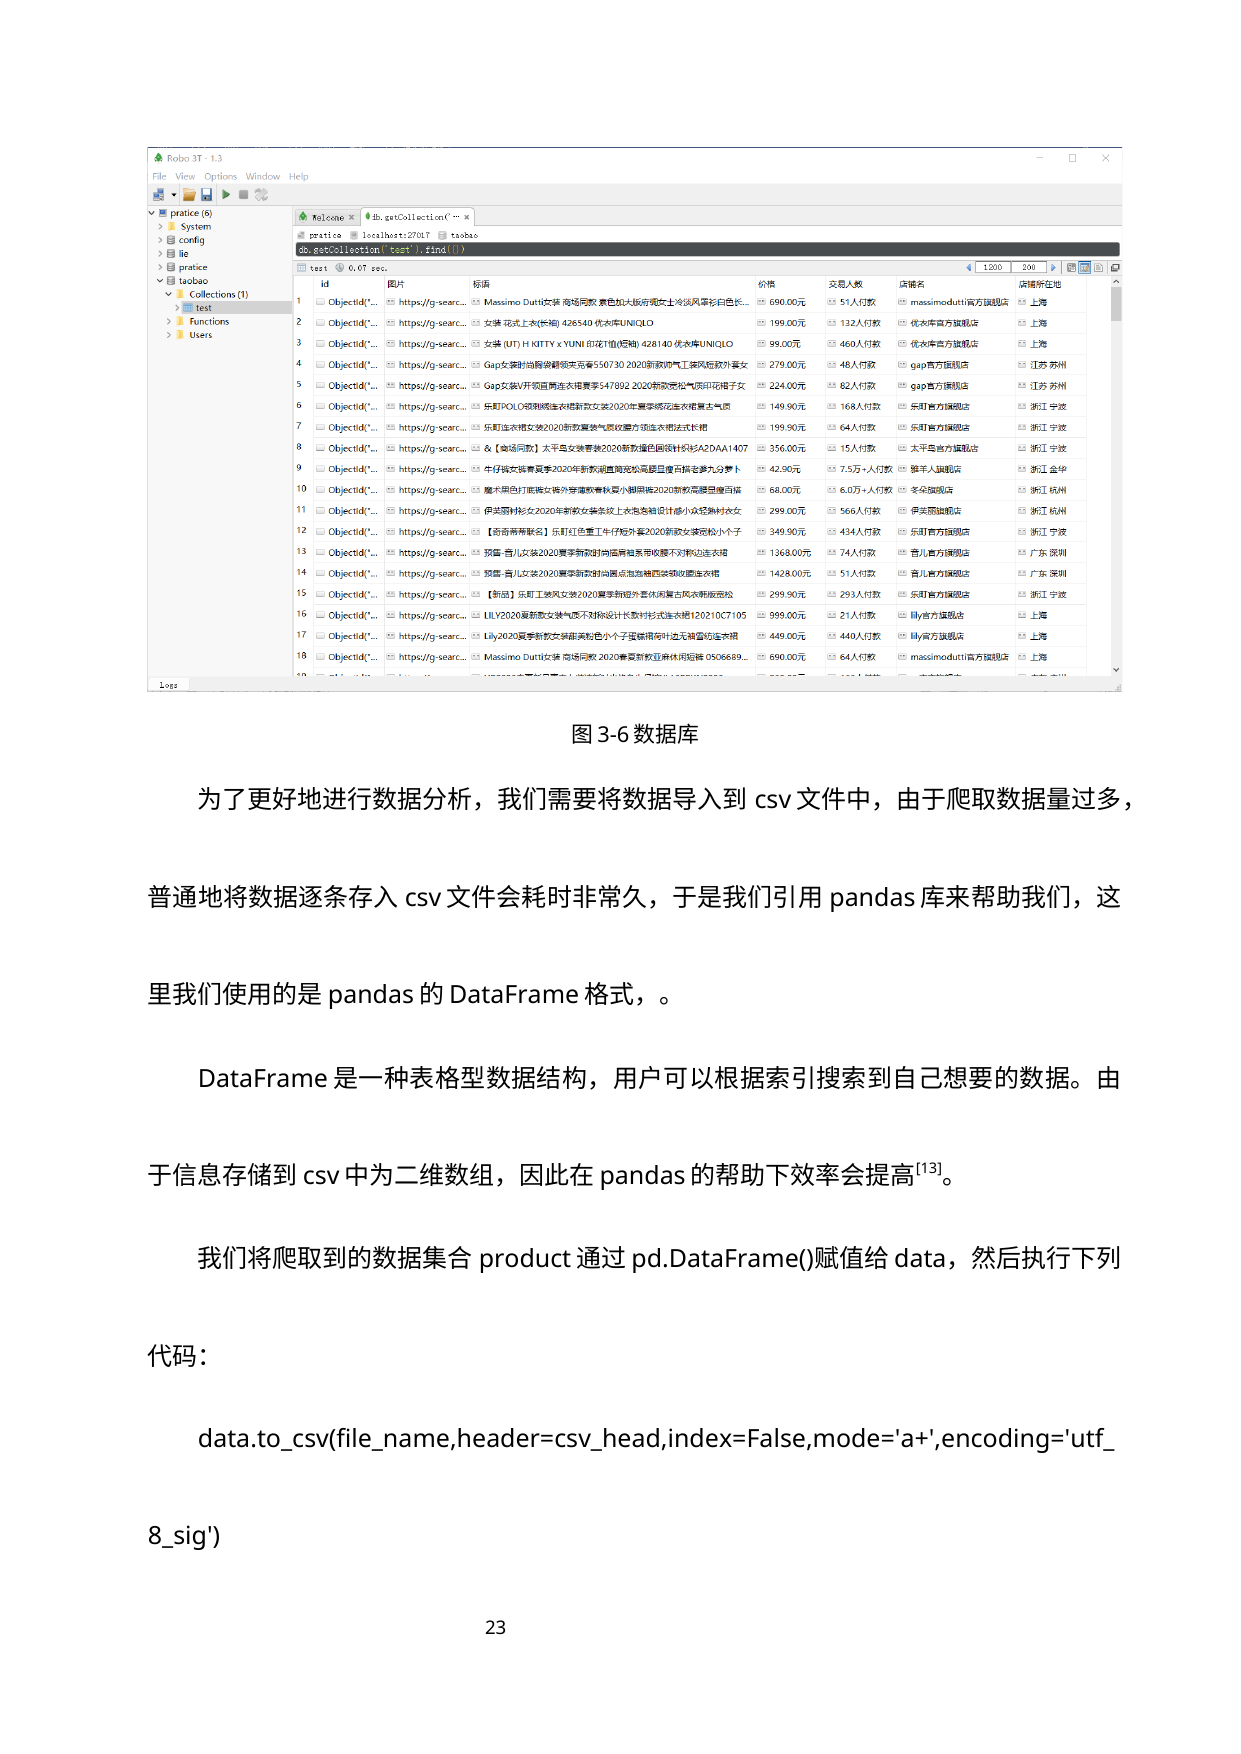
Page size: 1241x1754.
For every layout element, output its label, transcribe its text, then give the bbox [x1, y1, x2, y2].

text 我们将爬取到的数据集合product通过pd.DataFrame()赋值给data，然后执行下列代码： [148, 1224, 1122, 1387]
picture [147, 147, 1123, 692]
text 图3-6数据库 [148, 717, 1122, 750]
text 为了更好地进行数据分析，我们需要将数据导入到csv文件中，由于爬取数据量过多，普通地将数据逐条存入csv文件会耗时非常久，于是我们引用pandas库来帮助我们，这里我们使用的是pandas的DataFrame格式，。 [148, 766, 1122, 1026]
text data.to_csv(file_name,header=csv_head,index=False,mode='a+',encoding='utf_8_sig') [148, 1405, 1122, 1567]
text DataFrame是一种表格型数据结构，用户可以根据索引搜索到自己想要的数据。由于信息存储到csv中为二维数组，因此在pandas的帮助下效率会提高[]。 [148, 1044, 1122, 1206]
